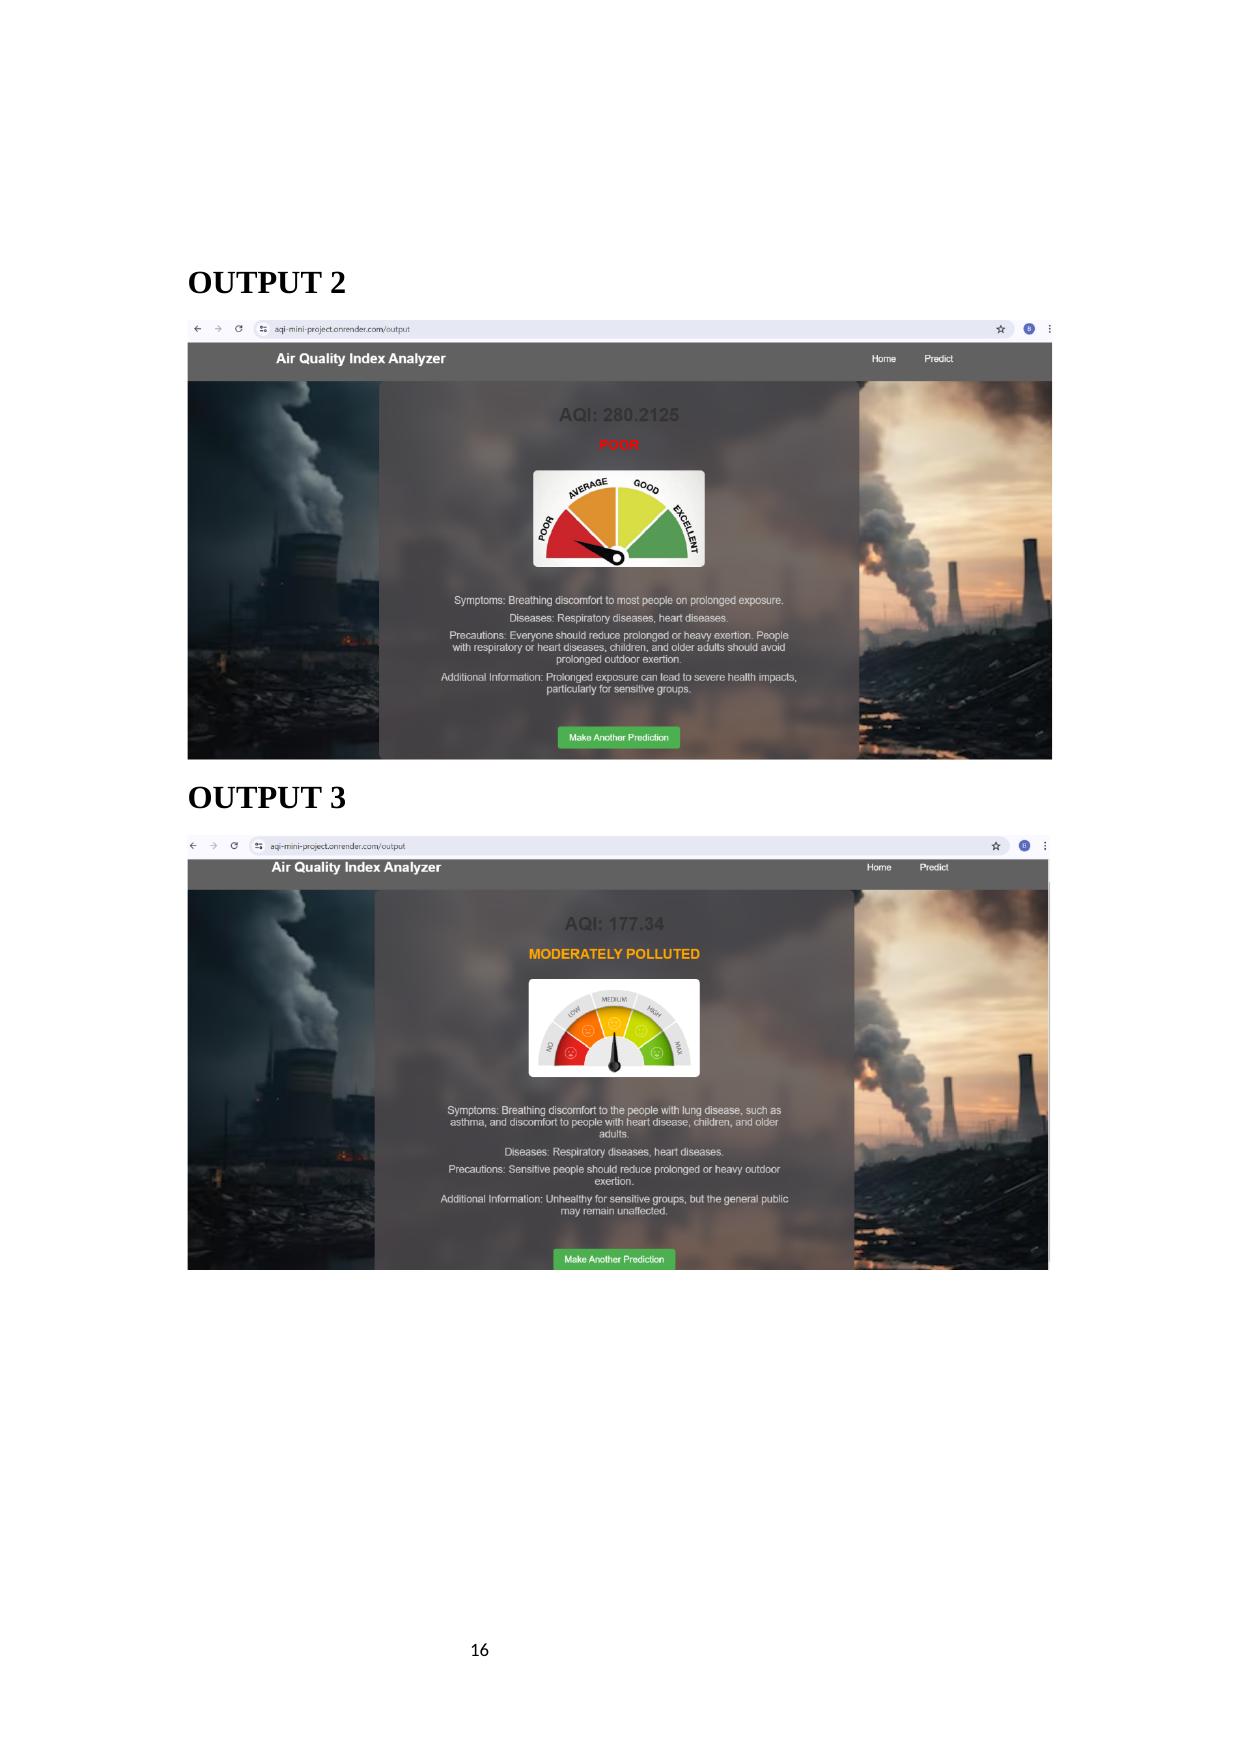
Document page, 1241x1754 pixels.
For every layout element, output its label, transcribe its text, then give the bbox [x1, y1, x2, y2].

text OUTPUT 3 [187, 779, 1053, 816]
picture [187, 320, 1053, 760]
text OUTPUT 2 [187, 263, 1053, 300]
picture [187, 835, 1051, 1270]
